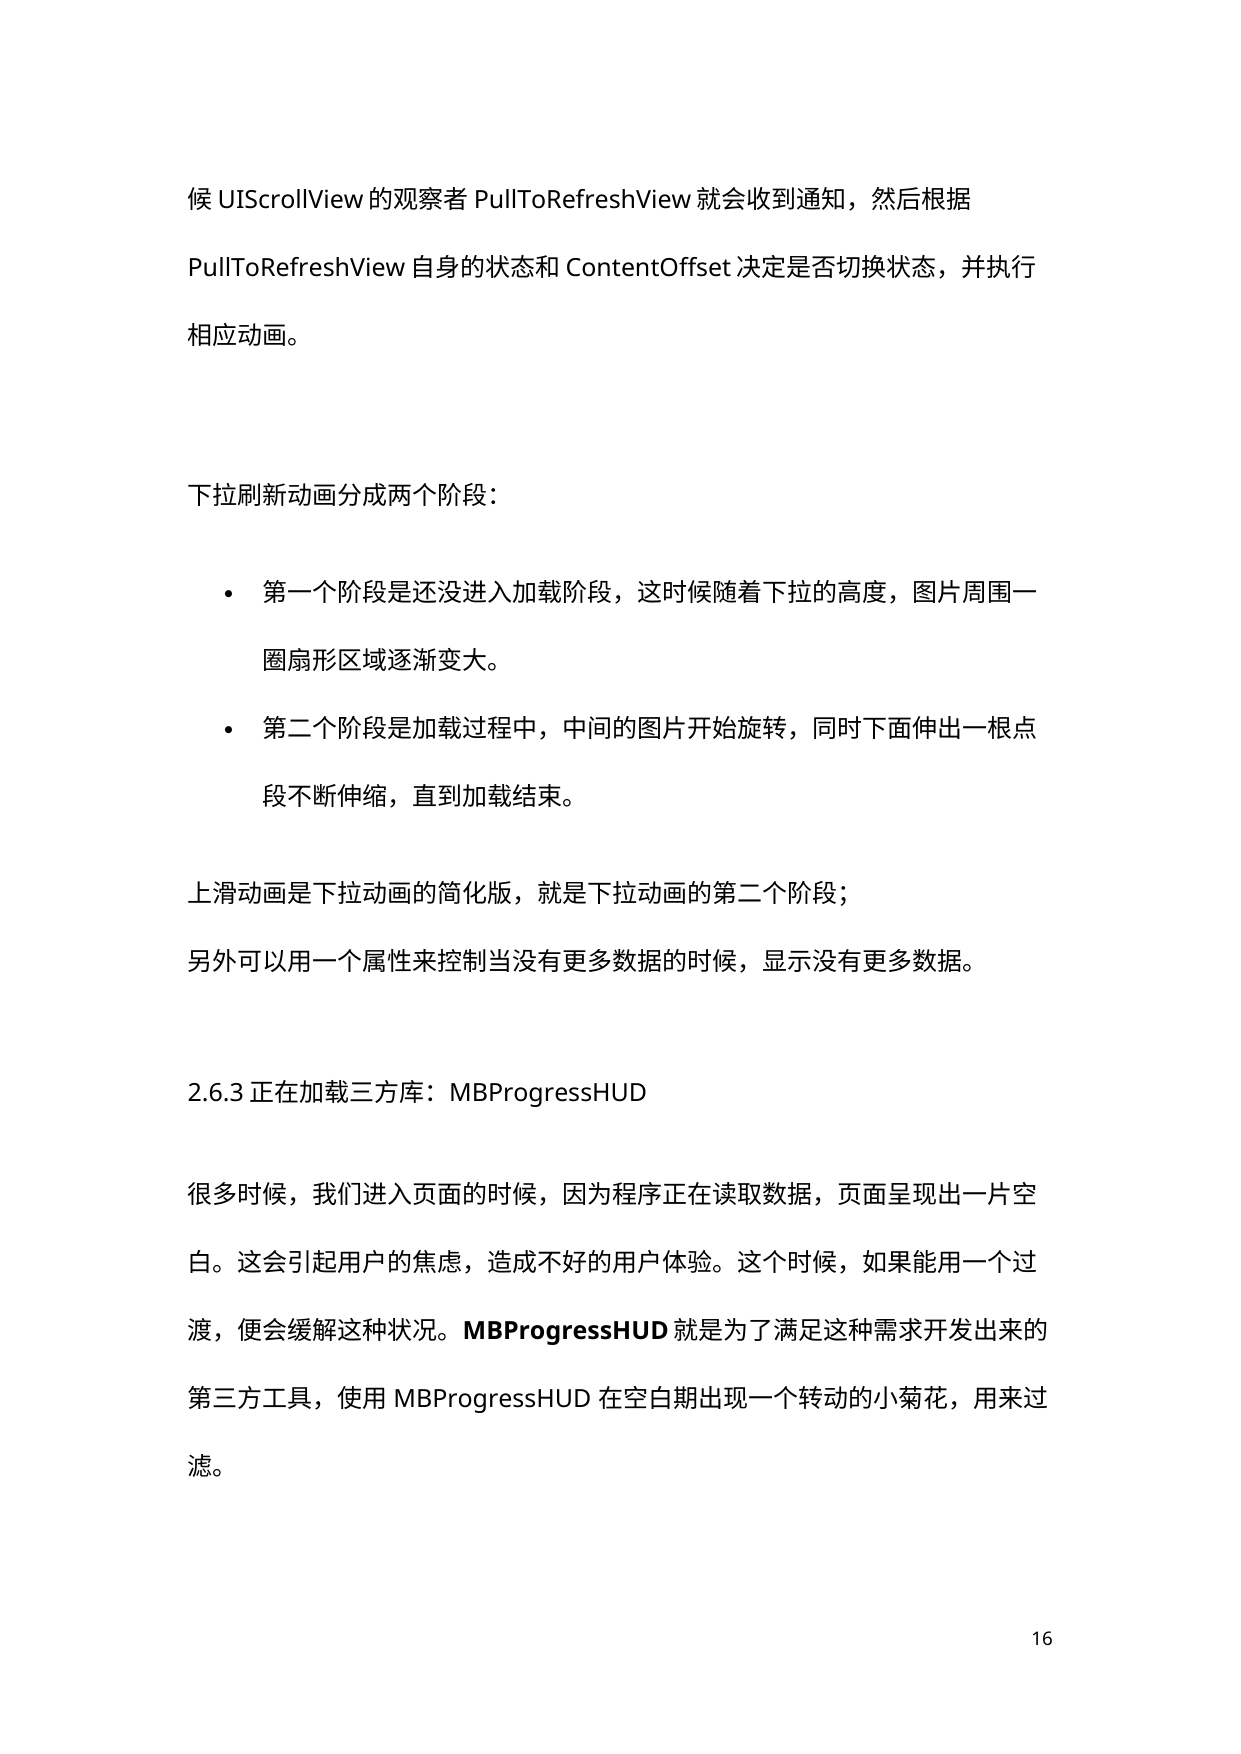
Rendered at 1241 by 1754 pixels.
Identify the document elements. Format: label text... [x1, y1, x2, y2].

list 第二个阶段是加载过程中，中间的图片开始旋转，同时下面伸出一根点段不断伸缩，直到加载结束。 [225, 693, 1053, 829]
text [187, 164, 1053, 368]
list 第一个阶段是还没进入加载阶段，这时候随着下拉的高度，图片周围一圈扇形区域逐渐变大。 [225, 557, 1053, 693]
text 2.6.3正在加载三方库：MBProgressHUD [187, 1057, 1053, 1125]
text 上滑动画是下拉动画的简化版，就是下拉动画的第二个阶段； 另外可以用一个属性来控制当没有更多数据的时候，显示没有更多数据。 [187, 858, 1053, 994]
text 很多时候，我们进入页面的时候，因为程序正在读取数据，页面呈现出一片空白。这会引起用户的焦虑，造成不好的用户体验。这个时候，如果能用一个过渡，便会缓解这种状况。MBProgressHUD就是为了满足这种需求开发出来的第三方工具，使用 MBProgressHUD 在空白期出现一个转动的小菊花，用来过滤。 [187, 1159, 1053, 1498]
text 下拉刷新动画分成两个阶段： [187, 460, 1053, 528]
